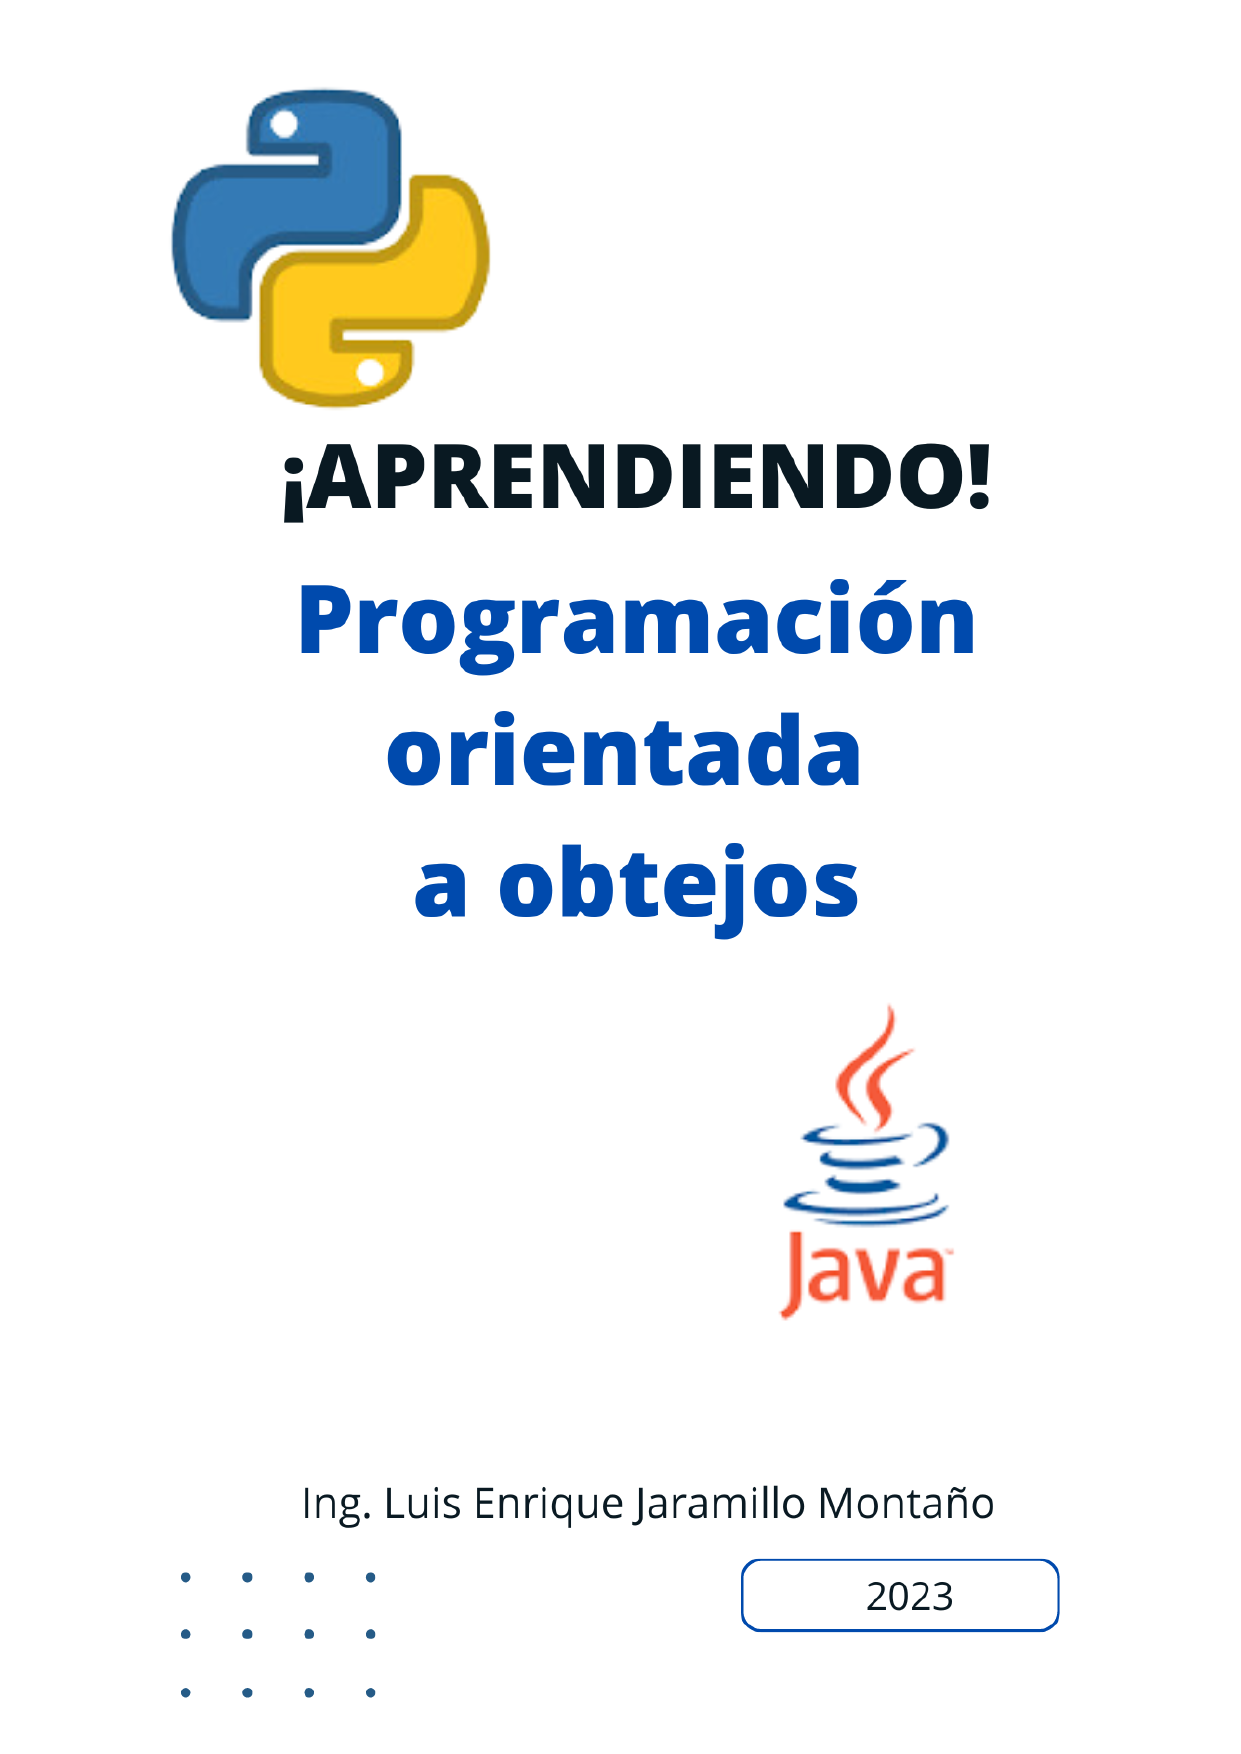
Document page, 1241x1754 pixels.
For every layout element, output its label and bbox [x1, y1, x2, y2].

picture [134, 0, 1138, 1743]
